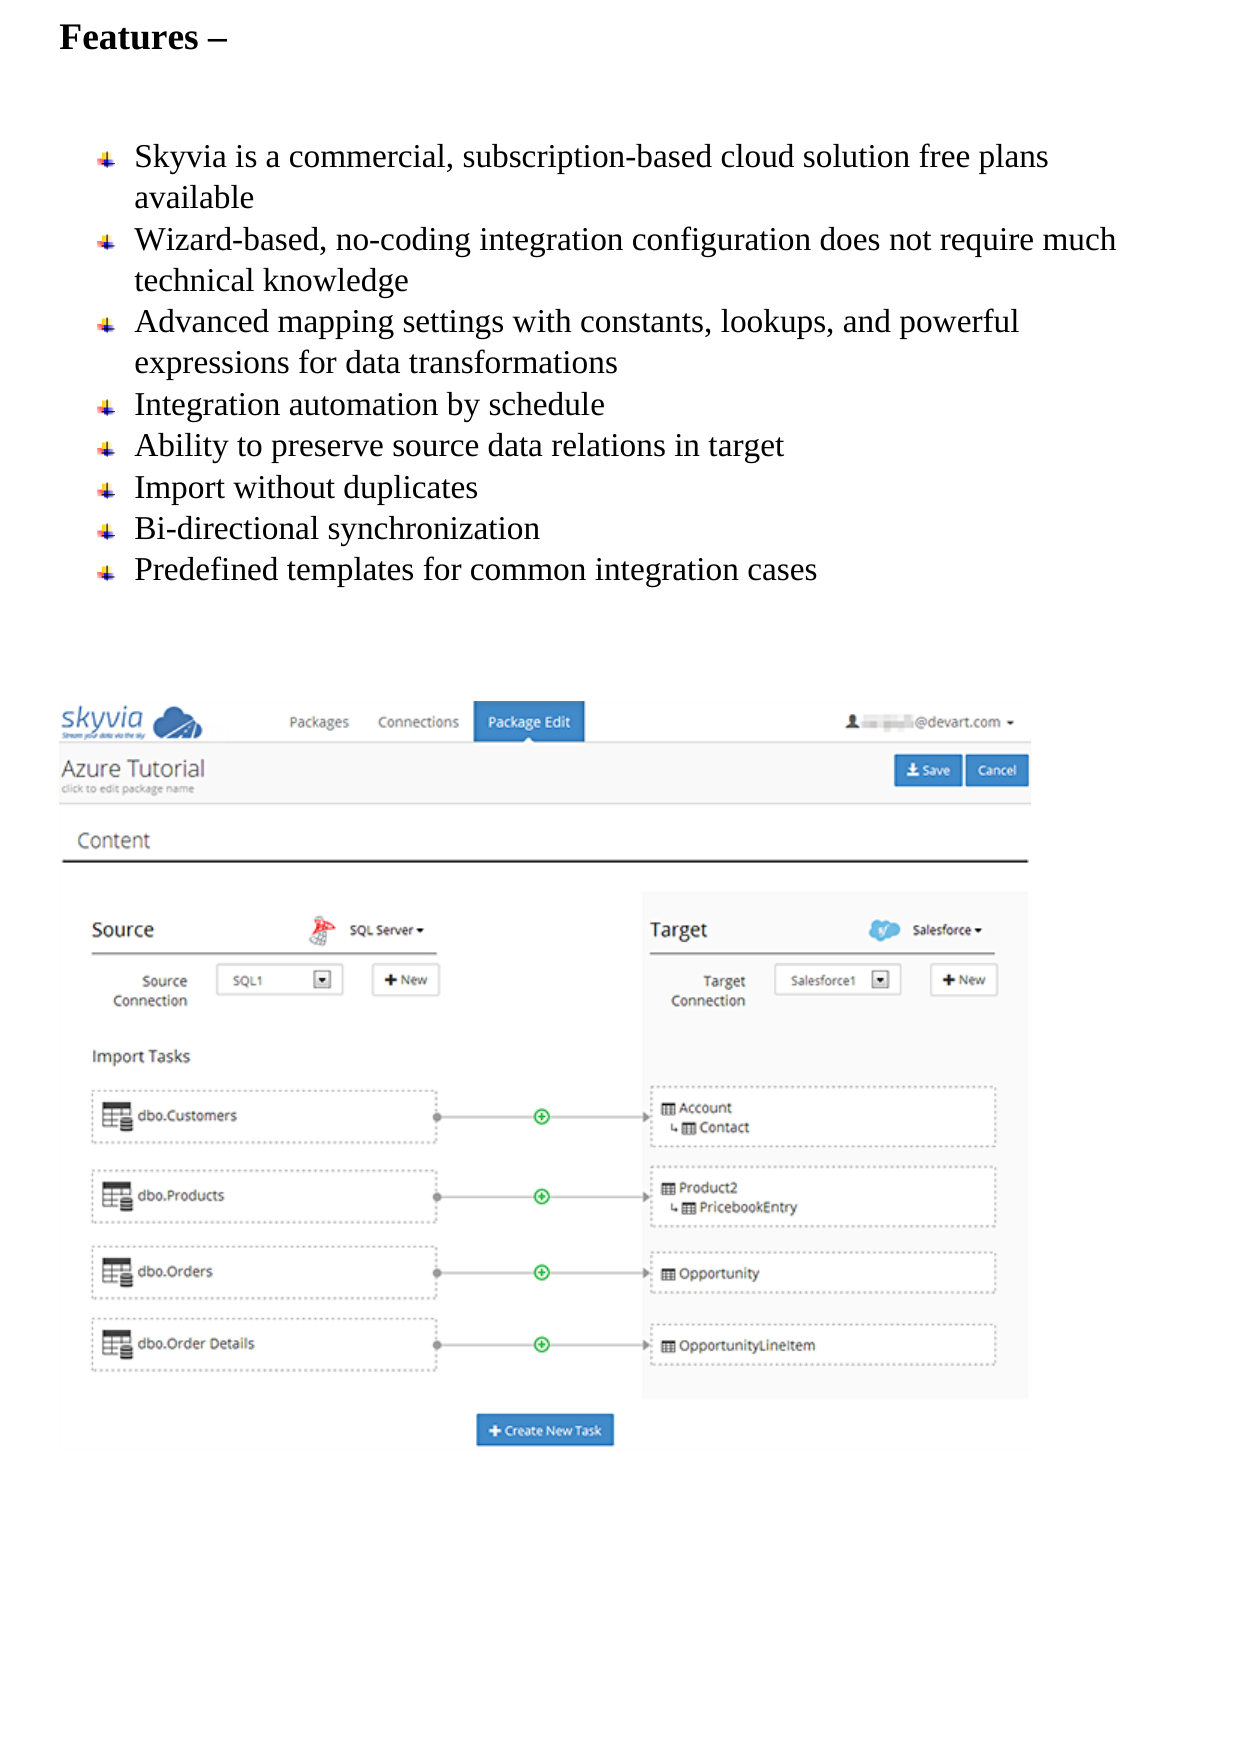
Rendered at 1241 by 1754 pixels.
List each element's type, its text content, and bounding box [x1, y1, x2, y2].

picture [97, 150, 115, 168]
list Wizard-based, no-coding integration configuration does not require much technical knowledge [97, 219, 1167, 298]
list Advanced mapping settings with constants, lookups, and powerful expressions for data transformations [97, 301, 1167, 381]
picture [97, 233, 115, 250]
picture [97, 481, 115, 499]
text Features – [59, 15, 1167, 58]
picture [97, 564, 115, 581]
list Import without duplicates [97, 467, 1167, 505]
list Predefined templates for common integration cases [97, 549, 1167, 588]
picture [97, 316, 115, 333]
list Integration automation by schedule [97, 384, 1167, 422]
picture [97, 440, 115, 457]
picture [97, 398, 115, 416]
list Bi-directional synchronization [97, 508, 1167, 547]
picture [97, 522, 115, 540]
picture [59, 701, 1032, 1450]
list Skyvia is a commercial, subscription-based cloud solution free plans available [97, 136, 1167, 216]
list Ability to preserve source data relations in target [97, 426, 1167, 464]
